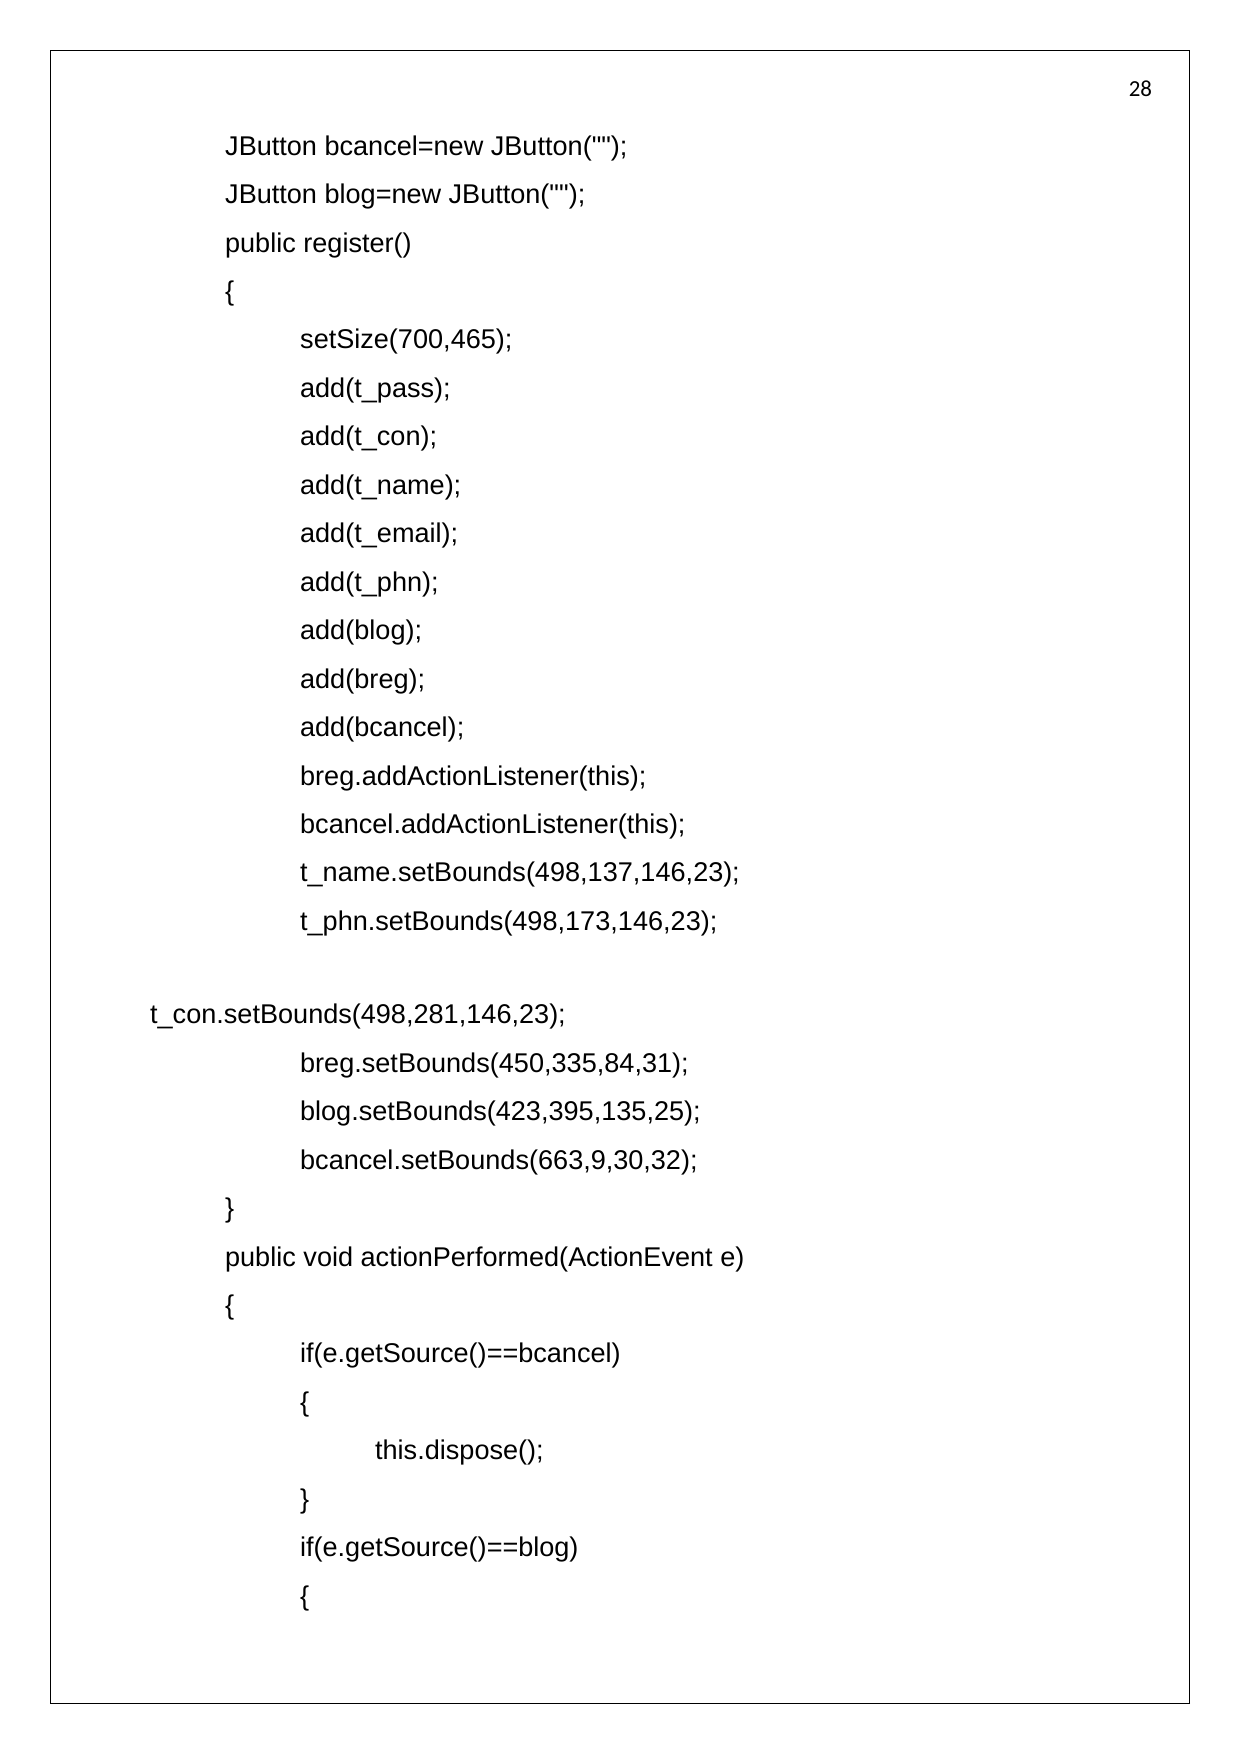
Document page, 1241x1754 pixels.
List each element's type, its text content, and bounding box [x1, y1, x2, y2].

text breg.setBounds(450,335,84,31); [150, 1047, 1152, 1078]
text add(blog); [150, 614, 1152, 645]
text } [150, 1483, 1152, 1514]
text t_con.setBounds(498,281,146,23); [150, 998, 1152, 1030]
text JButton blog=new JButton(""); [150, 178, 1152, 209]
text } [150, 1192, 1152, 1223]
text if(e.getSource()==blog) [150, 1531, 1152, 1562]
text bcancel.setBounds(663,9,30,32); [150, 1144, 1152, 1175]
text add(t_pass); [150, 372, 1152, 403]
text { [150, 1386, 1152, 1417]
text public void actionPerformed(ActionEvent e) [150, 1241, 1152, 1272]
text t_name.setBounds(498,137,146,23); [225, 856, 1152, 888]
text public register() [150, 227, 1152, 258]
text add(t_phn); [150, 566, 1152, 597]
text { [150, 1289, 1152, 1320]
text JButton bcancel=new JButton(""); [150, 130, 1152, 161]
text setSize(700,465); [150, 323, 1152, 355]
text add(breg); [150, 663, 1152, 694]
text { [150, 275, 1152, 306]
text add(bcancel); [150, 711, 1152, 742]
text blog.setBounds(423,395,135,25); [150, 1095, 1152, 1127]
text if(e.getSource()==bcancel) [150, 1337, 1152, 1369]
text { [150, 1580, 1152, 1611]
text add(t_con); [150, 420, 1152, 452]
text breg.addActionListener(this); [150, 759, 1152, 791]
text add(t_email); [150, 517, 1152, 548]
text this.dispose(); [150, 1434, 1152, 1466]
text add(t_name); [150, 469, 1152, 500]
text bcancel.addActionListener(this); [150, 808, 1152, 839]
text t_phn.setBounds(498,173,146,23); [150, 905, 1152, 936]
